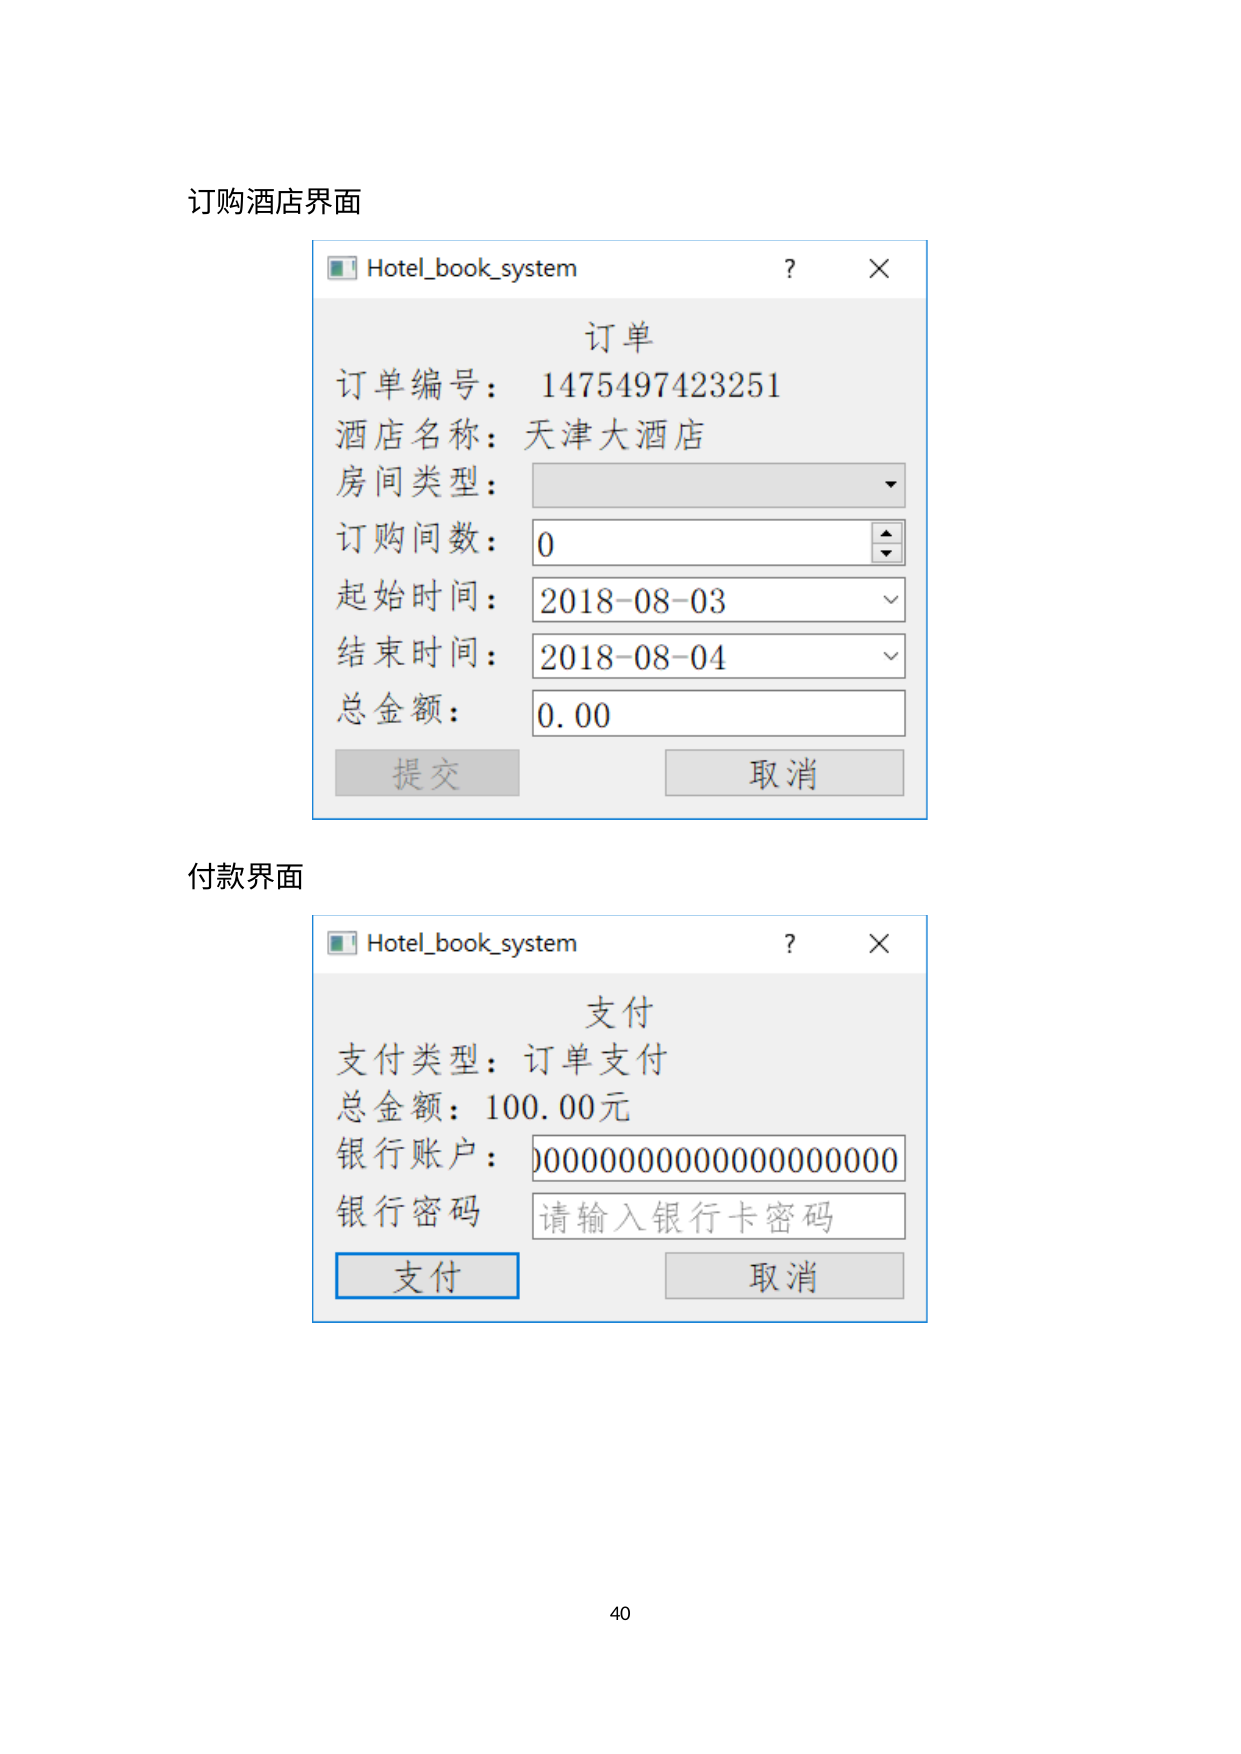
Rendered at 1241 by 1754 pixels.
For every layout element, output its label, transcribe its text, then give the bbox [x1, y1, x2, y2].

text 付款界面 [187, 837, 1053, 912]
picture [312, 915, 928, 1323]
picture [312, 240, 928, 820]
text 订购酒店界面 [187, 162, 1053, 237]
